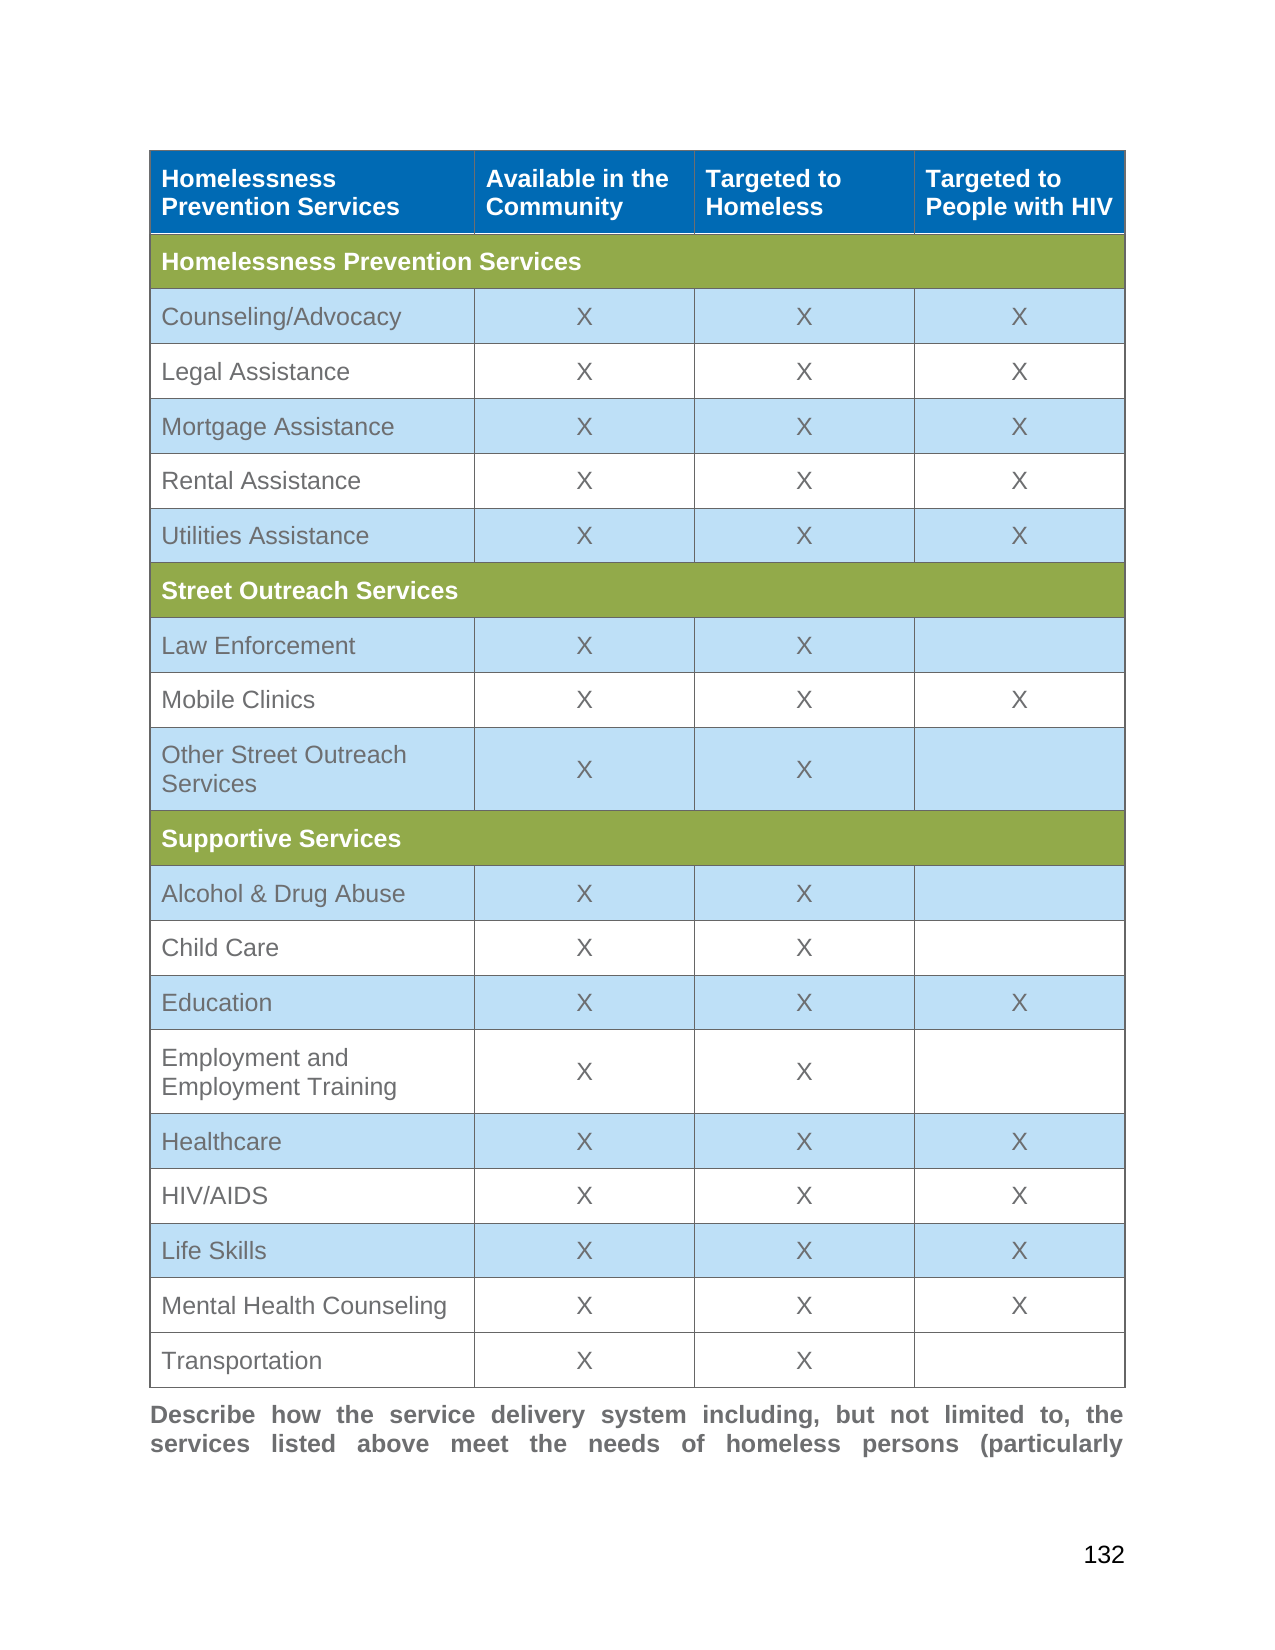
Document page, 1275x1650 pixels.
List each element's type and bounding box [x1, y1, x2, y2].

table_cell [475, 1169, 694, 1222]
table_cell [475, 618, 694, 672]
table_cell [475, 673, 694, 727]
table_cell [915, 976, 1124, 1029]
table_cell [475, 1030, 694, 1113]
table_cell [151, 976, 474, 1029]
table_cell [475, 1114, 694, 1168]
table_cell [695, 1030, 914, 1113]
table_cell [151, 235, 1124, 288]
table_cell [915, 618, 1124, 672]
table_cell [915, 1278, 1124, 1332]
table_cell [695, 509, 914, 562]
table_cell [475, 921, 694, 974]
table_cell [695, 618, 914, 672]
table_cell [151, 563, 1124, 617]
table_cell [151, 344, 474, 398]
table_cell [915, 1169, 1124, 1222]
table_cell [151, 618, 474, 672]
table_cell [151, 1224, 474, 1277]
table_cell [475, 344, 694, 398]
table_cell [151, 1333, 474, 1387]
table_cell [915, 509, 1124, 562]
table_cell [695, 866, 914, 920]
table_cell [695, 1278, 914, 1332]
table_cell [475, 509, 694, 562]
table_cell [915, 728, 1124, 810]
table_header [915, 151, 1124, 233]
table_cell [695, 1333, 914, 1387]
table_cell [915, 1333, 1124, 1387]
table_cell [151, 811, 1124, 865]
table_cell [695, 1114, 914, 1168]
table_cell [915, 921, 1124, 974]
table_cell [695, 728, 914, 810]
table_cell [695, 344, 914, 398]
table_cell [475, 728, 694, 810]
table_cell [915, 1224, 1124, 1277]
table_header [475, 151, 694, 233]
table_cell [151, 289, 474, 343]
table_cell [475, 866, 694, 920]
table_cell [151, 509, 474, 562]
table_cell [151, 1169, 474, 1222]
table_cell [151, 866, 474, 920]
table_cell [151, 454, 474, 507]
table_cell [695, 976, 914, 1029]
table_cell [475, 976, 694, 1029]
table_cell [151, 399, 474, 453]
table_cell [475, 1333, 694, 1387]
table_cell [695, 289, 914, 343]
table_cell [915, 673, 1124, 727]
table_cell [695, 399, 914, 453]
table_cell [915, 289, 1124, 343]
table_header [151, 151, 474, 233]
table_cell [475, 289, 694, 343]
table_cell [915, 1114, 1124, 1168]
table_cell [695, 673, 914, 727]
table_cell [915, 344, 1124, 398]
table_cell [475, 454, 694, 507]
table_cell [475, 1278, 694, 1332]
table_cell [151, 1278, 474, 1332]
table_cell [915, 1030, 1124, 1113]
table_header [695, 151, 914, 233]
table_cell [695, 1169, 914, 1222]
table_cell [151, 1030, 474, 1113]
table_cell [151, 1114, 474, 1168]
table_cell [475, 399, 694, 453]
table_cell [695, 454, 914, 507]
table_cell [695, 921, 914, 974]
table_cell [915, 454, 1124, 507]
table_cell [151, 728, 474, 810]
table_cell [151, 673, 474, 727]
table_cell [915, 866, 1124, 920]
text [150, 1400, 1125, 1458]
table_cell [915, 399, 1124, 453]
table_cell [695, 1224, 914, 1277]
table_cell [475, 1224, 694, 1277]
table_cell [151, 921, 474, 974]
